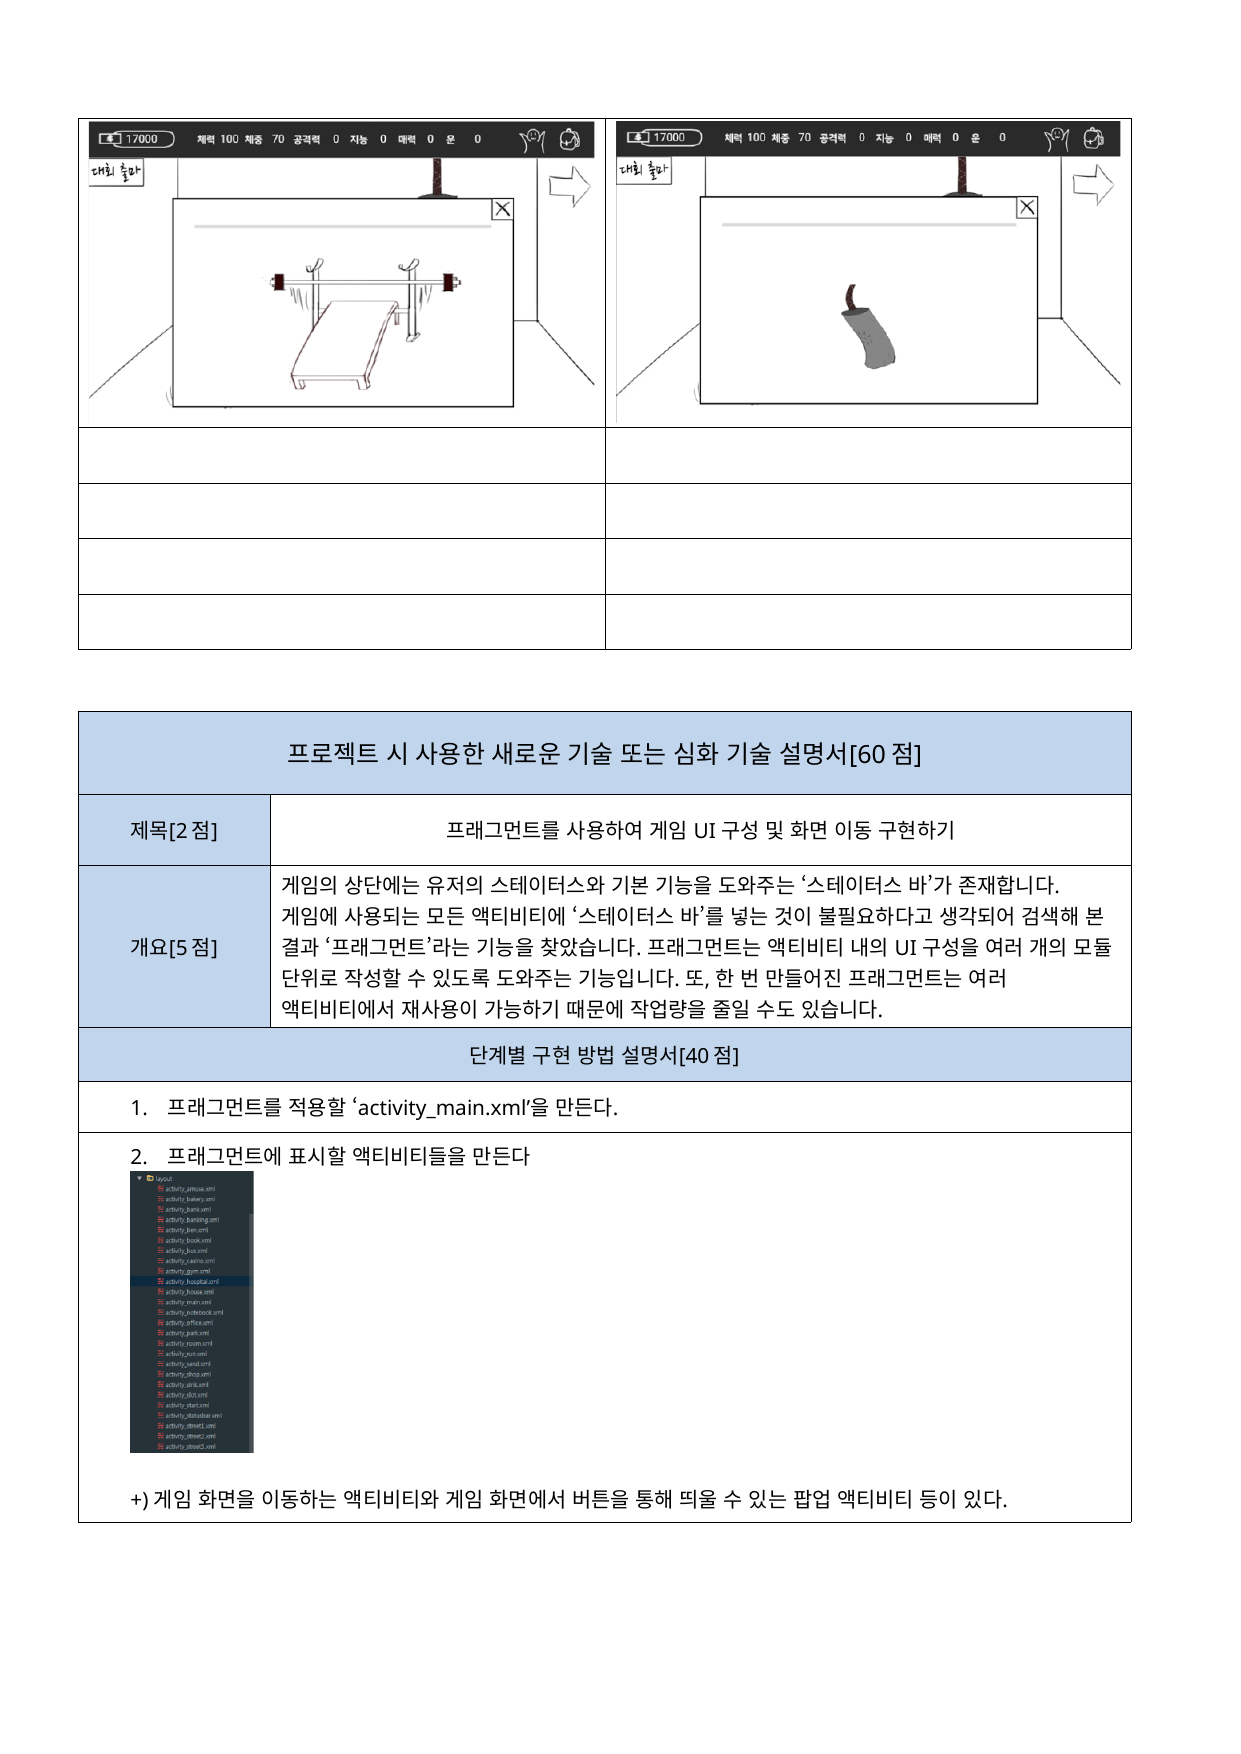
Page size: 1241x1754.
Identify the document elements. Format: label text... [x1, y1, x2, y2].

table_cell [606, 484, 1131, 538]
table_cell [606, 539, 1131, 593]
table_cell [606, 428, 1131, 482]
picture [616, 121, 1121, 423]
table_header 프로젝트 시 사용한 새로운 기술 또는 심화 기술 설명서[60점] [79, 712, 1131, 794]
table_cell [79, 539, 605, 593]
table_cell 프래그먼트를 적용할 ‘activity_main.xml’을 만든다. [79, 1082, 1131, 1132]
table_cell 단계별 구현 방법 설명서[40점] [79, 1028, 1131, 1081]
table_cell 개요[5점] [79, 866, 270, 1027]
table_cell [606, 595, 1131, 649]
table_cell [79, 595, 605, 649]
table_cell 프래그먼트를 사용하여 게임 UI 구성 및 화면 이동 구현하기 [271, 795, 1131, 865]
picture [88, 121, 595, 424]
table_cell [79, 484, 605, 538]
table_cell 게임의 상단에는 유저의 스테이터스와 기본 기능을 도와주는 ‘스테이터스 바’가 존재합니다. 게임에 사용되는 모든 액티비티에 ‘스테이터스 바’를 넣는 것이 불필요하다고 생각되어 검색해 본 결과 ‘프래그먼트’라는 기능을 찾았습니다. 프래그먼트는 액티비티 내의 UI 구성을 여러 개의 모듈 단위로 작성할 수 있도록 도와주는 기능입니다. 또, 한 번 만들어진 프래그먼트는 여러 액티비티에서 재사용이 가능하기 때문에 작업량을 줄일 수도 있습니다. [271, 866, 1131, 1027]
picture [130, 1171, 254, 1453]
table_cell [79, 119, 605, 427]
table_cell [79, 428, 605, 482]
table_cell [606, 119, 1131, 427]
table_cell 프래그먼트에 표시할 액티비티들을 만든다 +) 게임 화면을 이동하는 액티비티와 게임 화면에서 버튼을 통해 띄울 수 있는 팝업 액티비티 등이 있다. [79, 1133, 1131, 1522]
table_cell 제목[2점] [79, 795, 270, 865]
